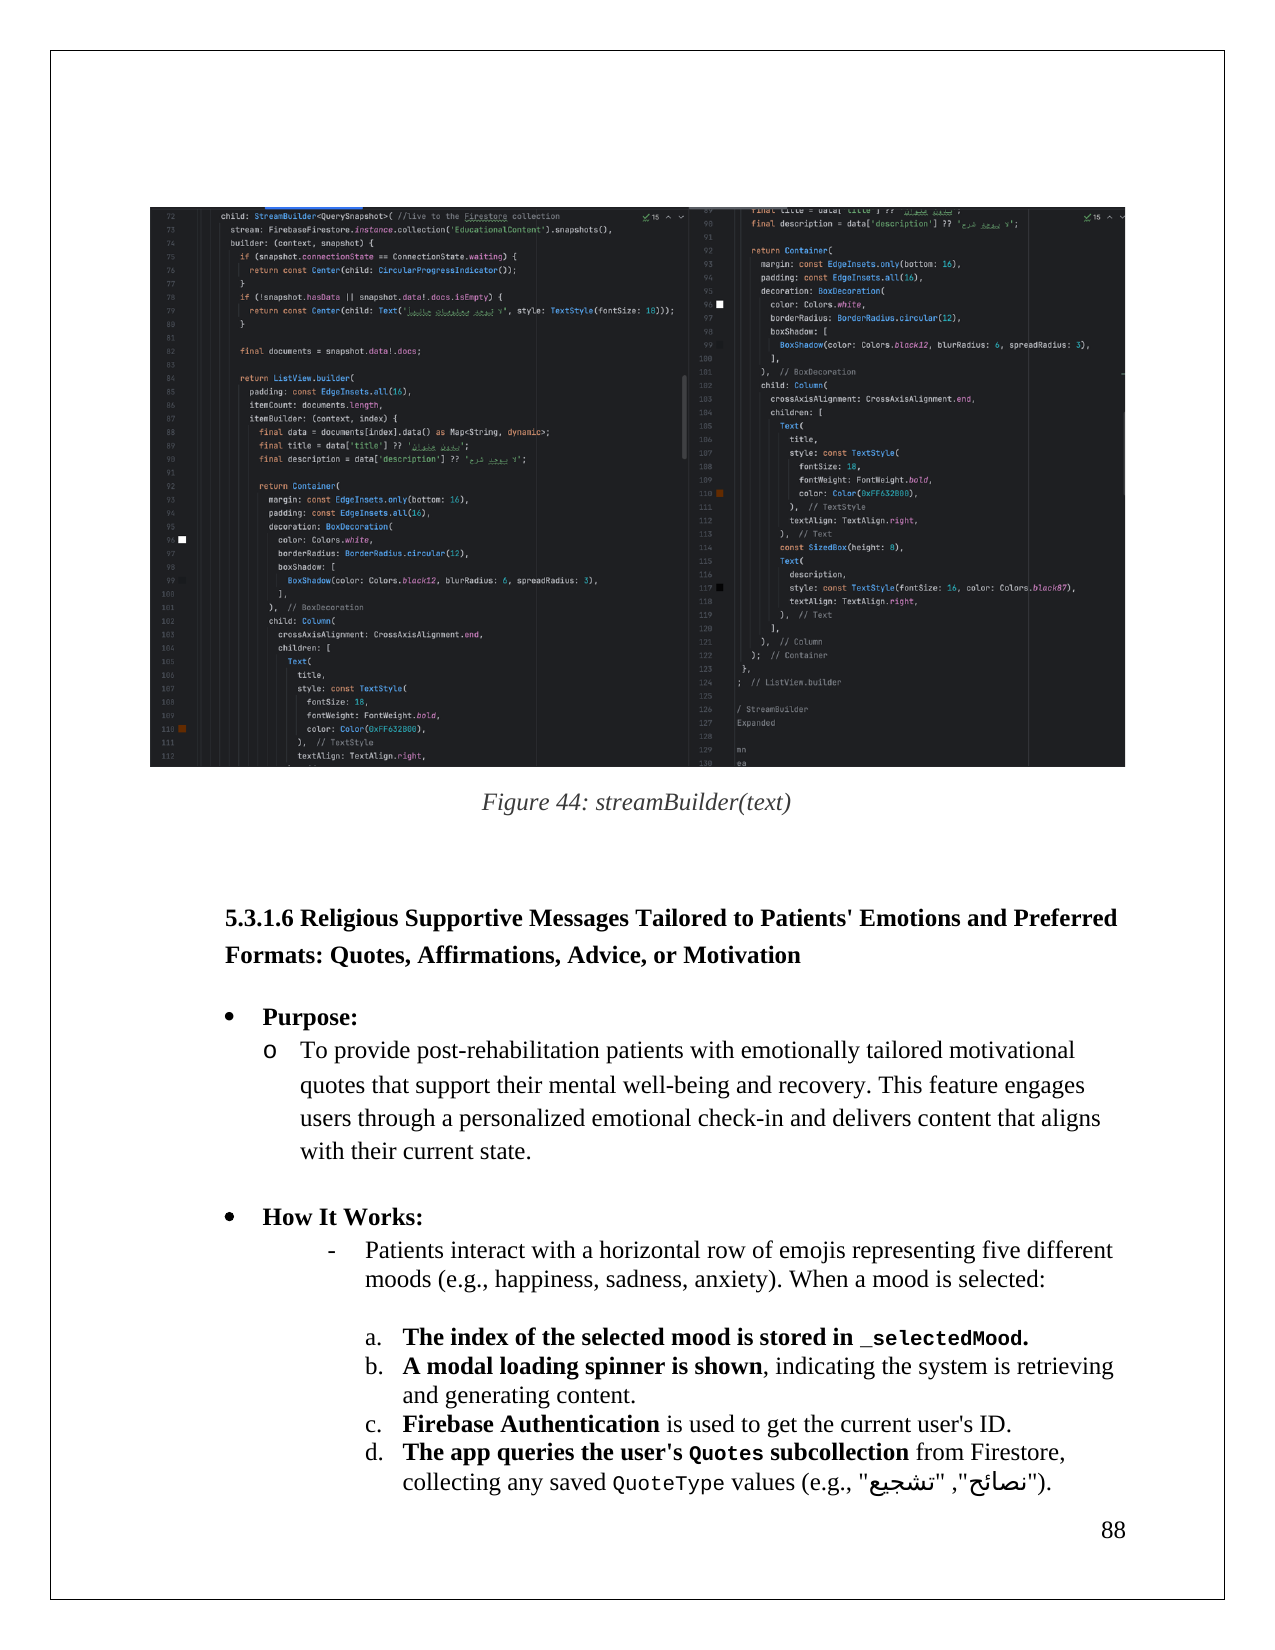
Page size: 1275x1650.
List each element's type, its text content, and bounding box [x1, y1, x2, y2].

text Figure 44: streamBuilder(text) [150, 787, 1125, 816]
subtitle Formats: Quotes, Affirmations, Advice, or Motivation [150, 940, 1125, 969]
subtitle 5.3.1.6 Religious Supportive Messages Tailored to Patients' Emotions and Preferred [150, 903, 1125, 932]
list Purpose: [225, 1002, 1125, 1031]
picture [150, 207, 1125, 767]
list The index of the selected mood is stored in _selectedMood. [365, 1322, 1125, 1351]
list Patients interact with a horizontal row of emojis representing five different moods (e.g., happiness, sadness, anxiety). When a mood is selected: [327, 1235, 1125, 1292]
list A modal loading spinner is shown, indicating the system is retrieving and generating content. [365, 1351, 1125, 1409]
list To provide post-rehabilitation patients with emotionally tailored motivational quotes that support their mental well-being and recovery. This feature engages users through a personalized emotional check-in and delivers content that aligns with their current state. [262, 1035, 1125, 1165]
list The app queries the user's Quotes subcollection from Firestore, collecting any saved QuoteType values (e.g., "نصائح", "تشجيع"). [365, 1437, 1125, 1497]
list Firebase Authentication is used to get the current user's ID. [365, 1409, 1125, 1437]
list How It Works: [225, 1202, 1125, 1231]
